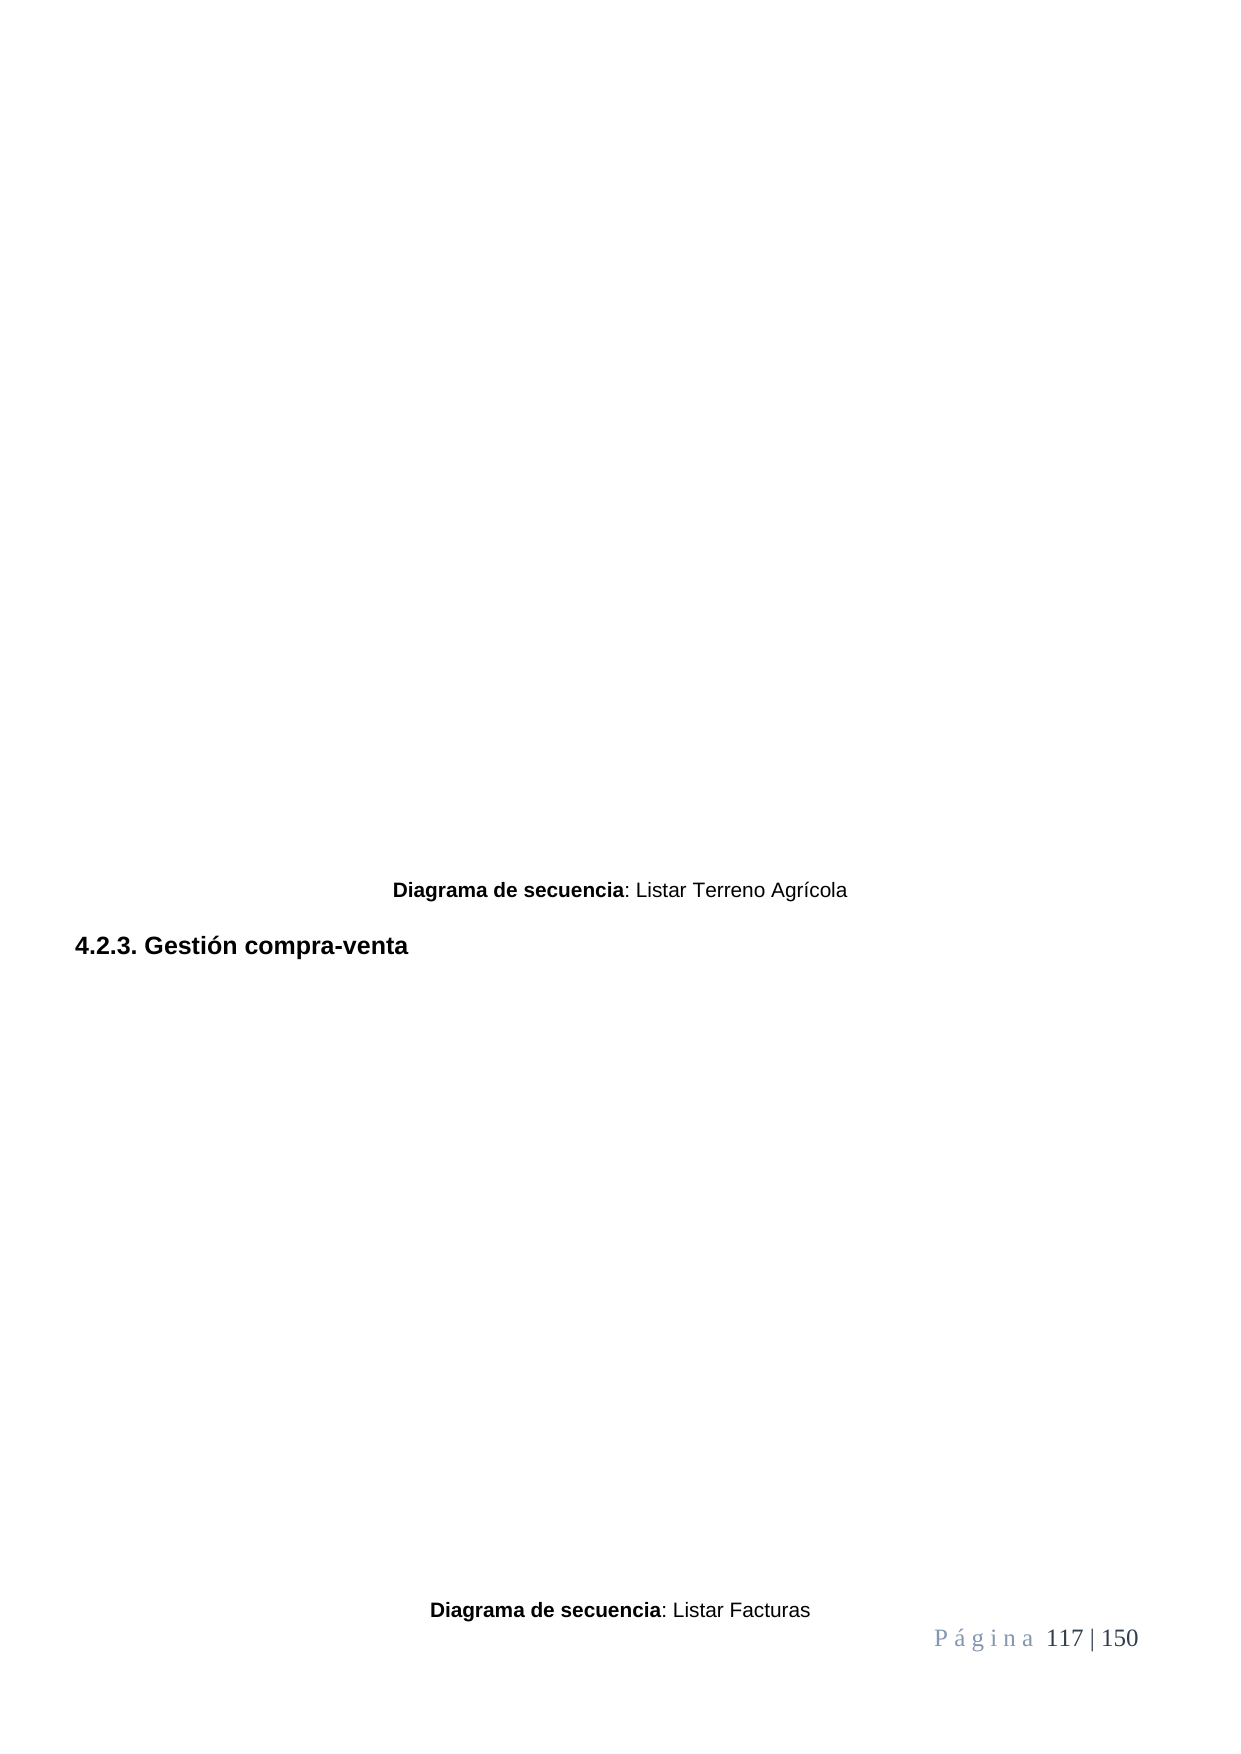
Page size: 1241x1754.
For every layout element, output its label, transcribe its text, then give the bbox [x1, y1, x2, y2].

text Diagrama de secuencia: Listar Facturas [75, 1597, 1165, 1621]
text Diagrama de secuencia: Listar Terreno Agrícola [75, 878, 1165, 902]
subtitle 4.2.3. Gestión compra-venta [75, 931, 1165, 959]
